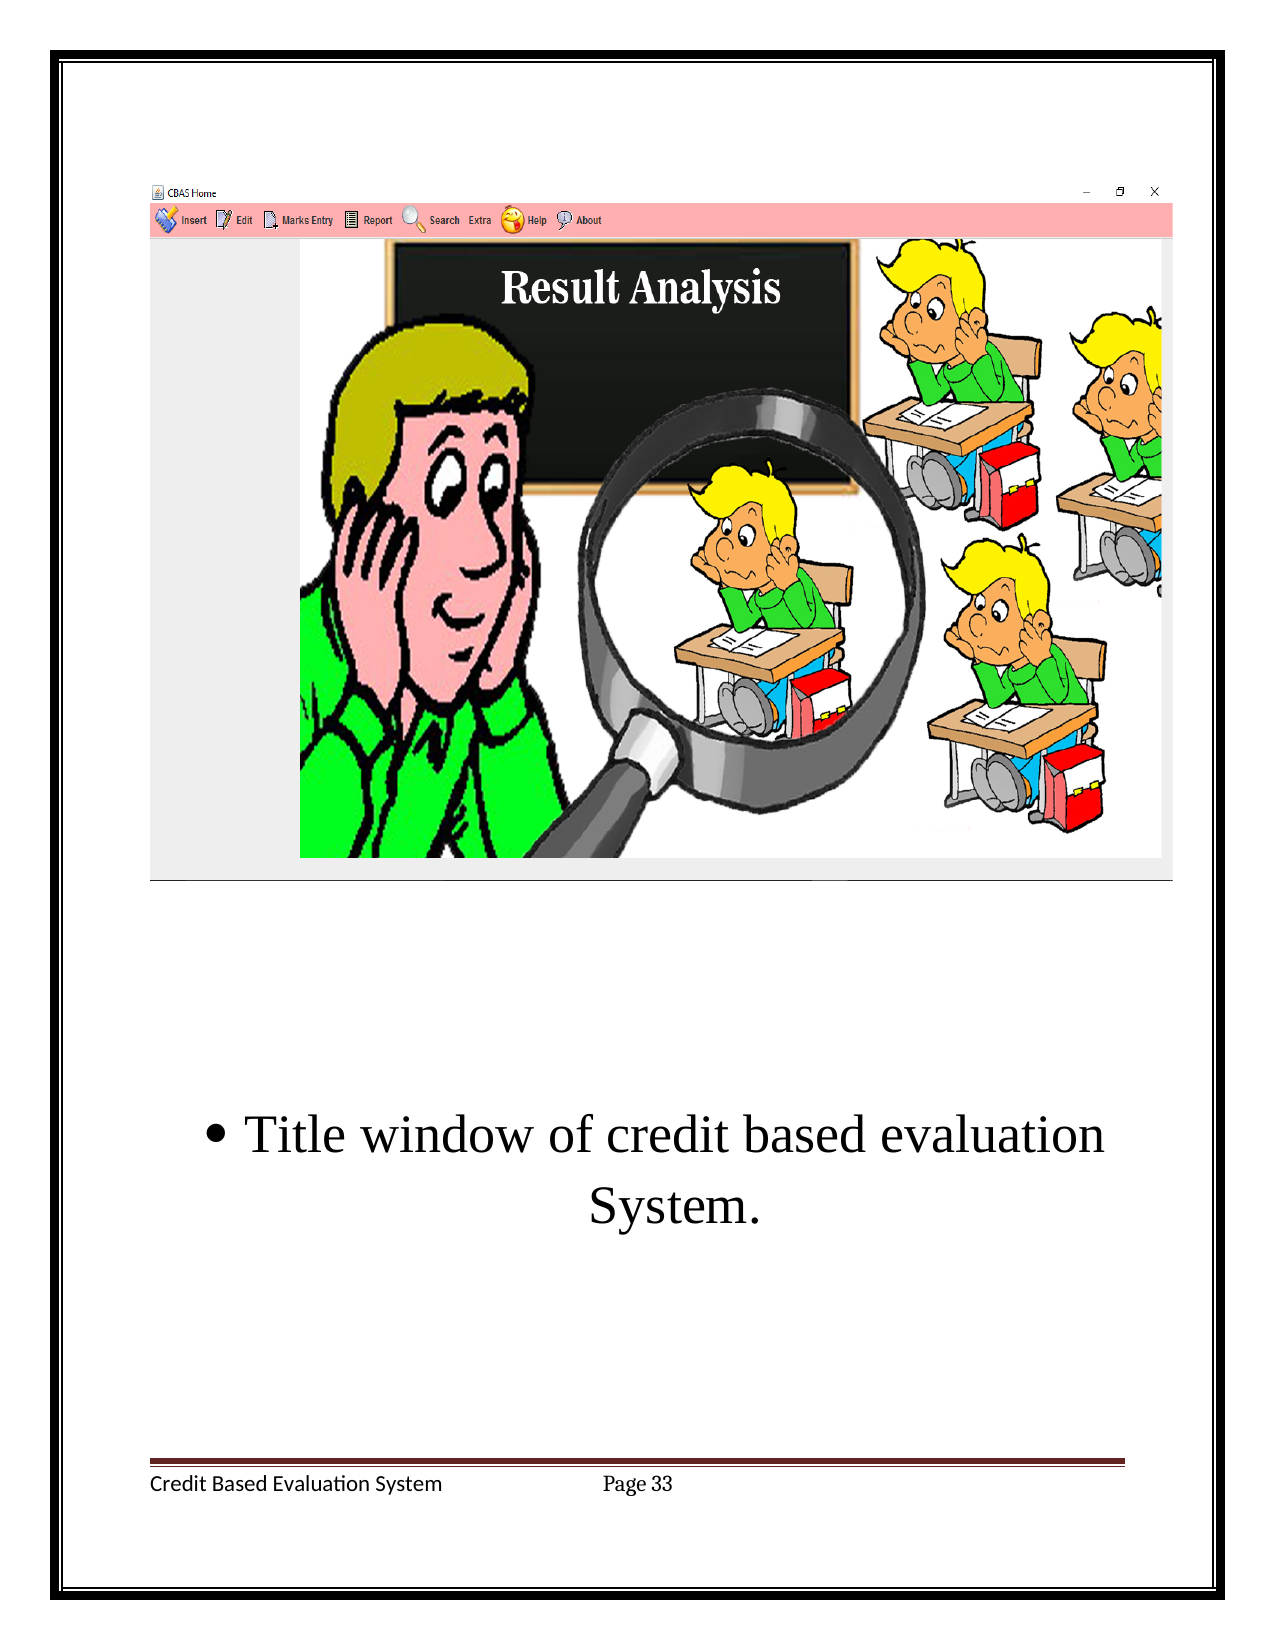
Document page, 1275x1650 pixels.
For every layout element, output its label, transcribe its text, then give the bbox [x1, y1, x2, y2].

list Title window of credit based evaluation System. [187, 1101, 1125, 1235]
picture [150, 182, 1173, 881]
